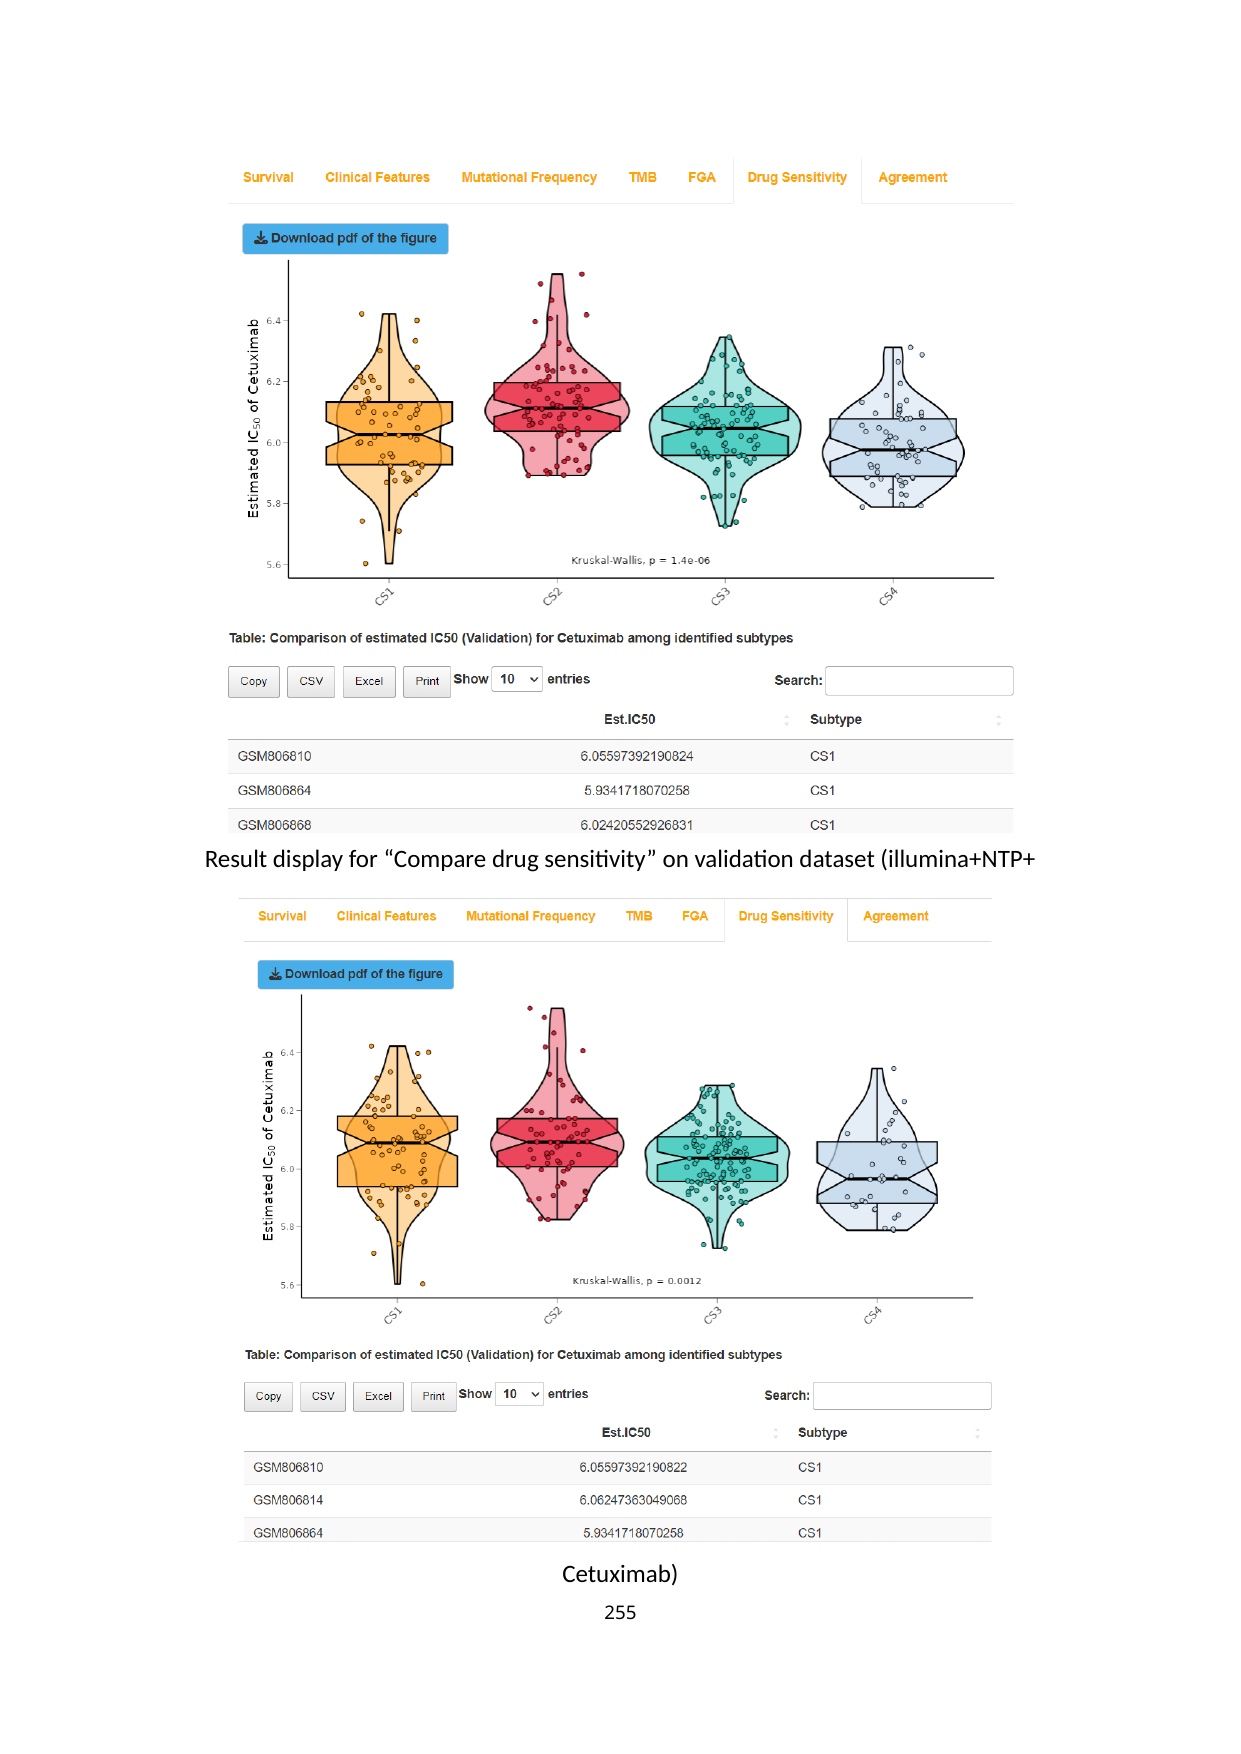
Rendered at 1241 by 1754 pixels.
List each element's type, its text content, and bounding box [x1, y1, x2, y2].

picture [238, 898, 992, 1542]
picture [224, 159, 1016, 833]
